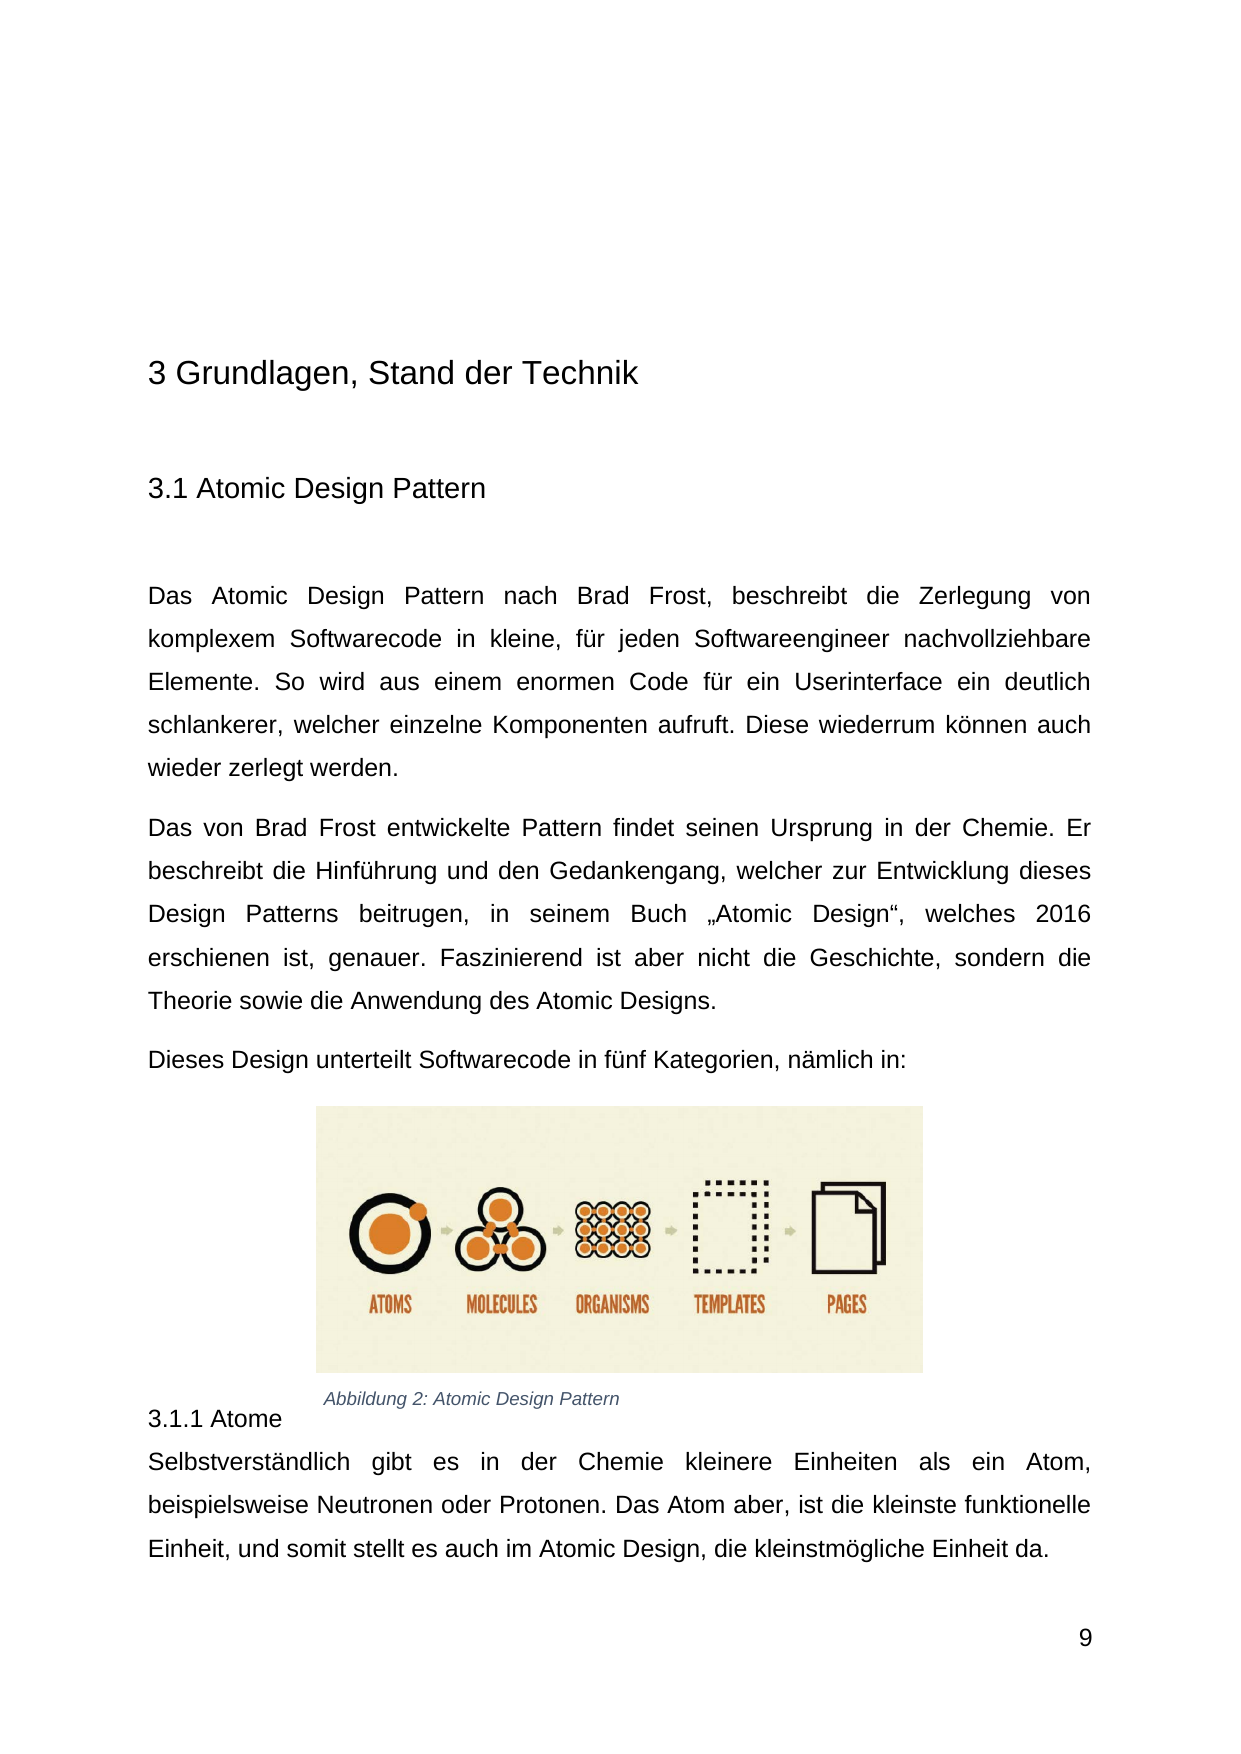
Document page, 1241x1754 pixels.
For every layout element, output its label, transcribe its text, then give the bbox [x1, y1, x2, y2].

picture [316, 1106, 923, 1373]
text Das Atomic Design Pattern nach Brad Frost, beschreibt die Zerlegung von komplexem Softwarecode in kleine, für jeden Softwareengineer nachvollziehbare Elemente. So wird aus einem enormen Code für ein Userinterface ein deutlich schlankerer, welcher einzelne Komponenten aufruft. Diese wiederrum können auch wieder zerlegt werden. [148, 581, 1093, 782]
text Dieses Design unterteilt Softwarecode in fünf Kategorien, nämlich in: [148, 1046, 1093, 1074]
subtitle 3 Grundlagen, Stand der Technik [148, 353, 1093, 392]
text Selbstverständlich gibt es in der Chemie kleinere Einheiten als ein Atom, beispielsweise Neutronen oder Protonen. Das Atom aber, ist die kleinste funktionelle Einheit, und somit stellt es auch im Atomic Design, die kleinstmögliche Einheit da. [148, 1447, 1093, 1562]
subtitle 3.1 Atomic Design Pattern [148, 471, 1093, 504]
text Das von Brad Frost entwickelte Pattern findet seinen Ursprung in der Chemie. Er beschreibt die Hinführung und den Gedankengang, welcher zur Entwicklung dieses Design Patterns beitrugen, in seinem Buch „Atomic Design“, welches 2016 erschienen ist, genauer. Faszinierend ist aber nicht die Geschichte, sondern die Theorie sowie die Anwendung des Atomic Designs. [148, 813, 1093, 1014]
subtitle 3.1.1 Atome [148, 1404, 1093, 1433]
